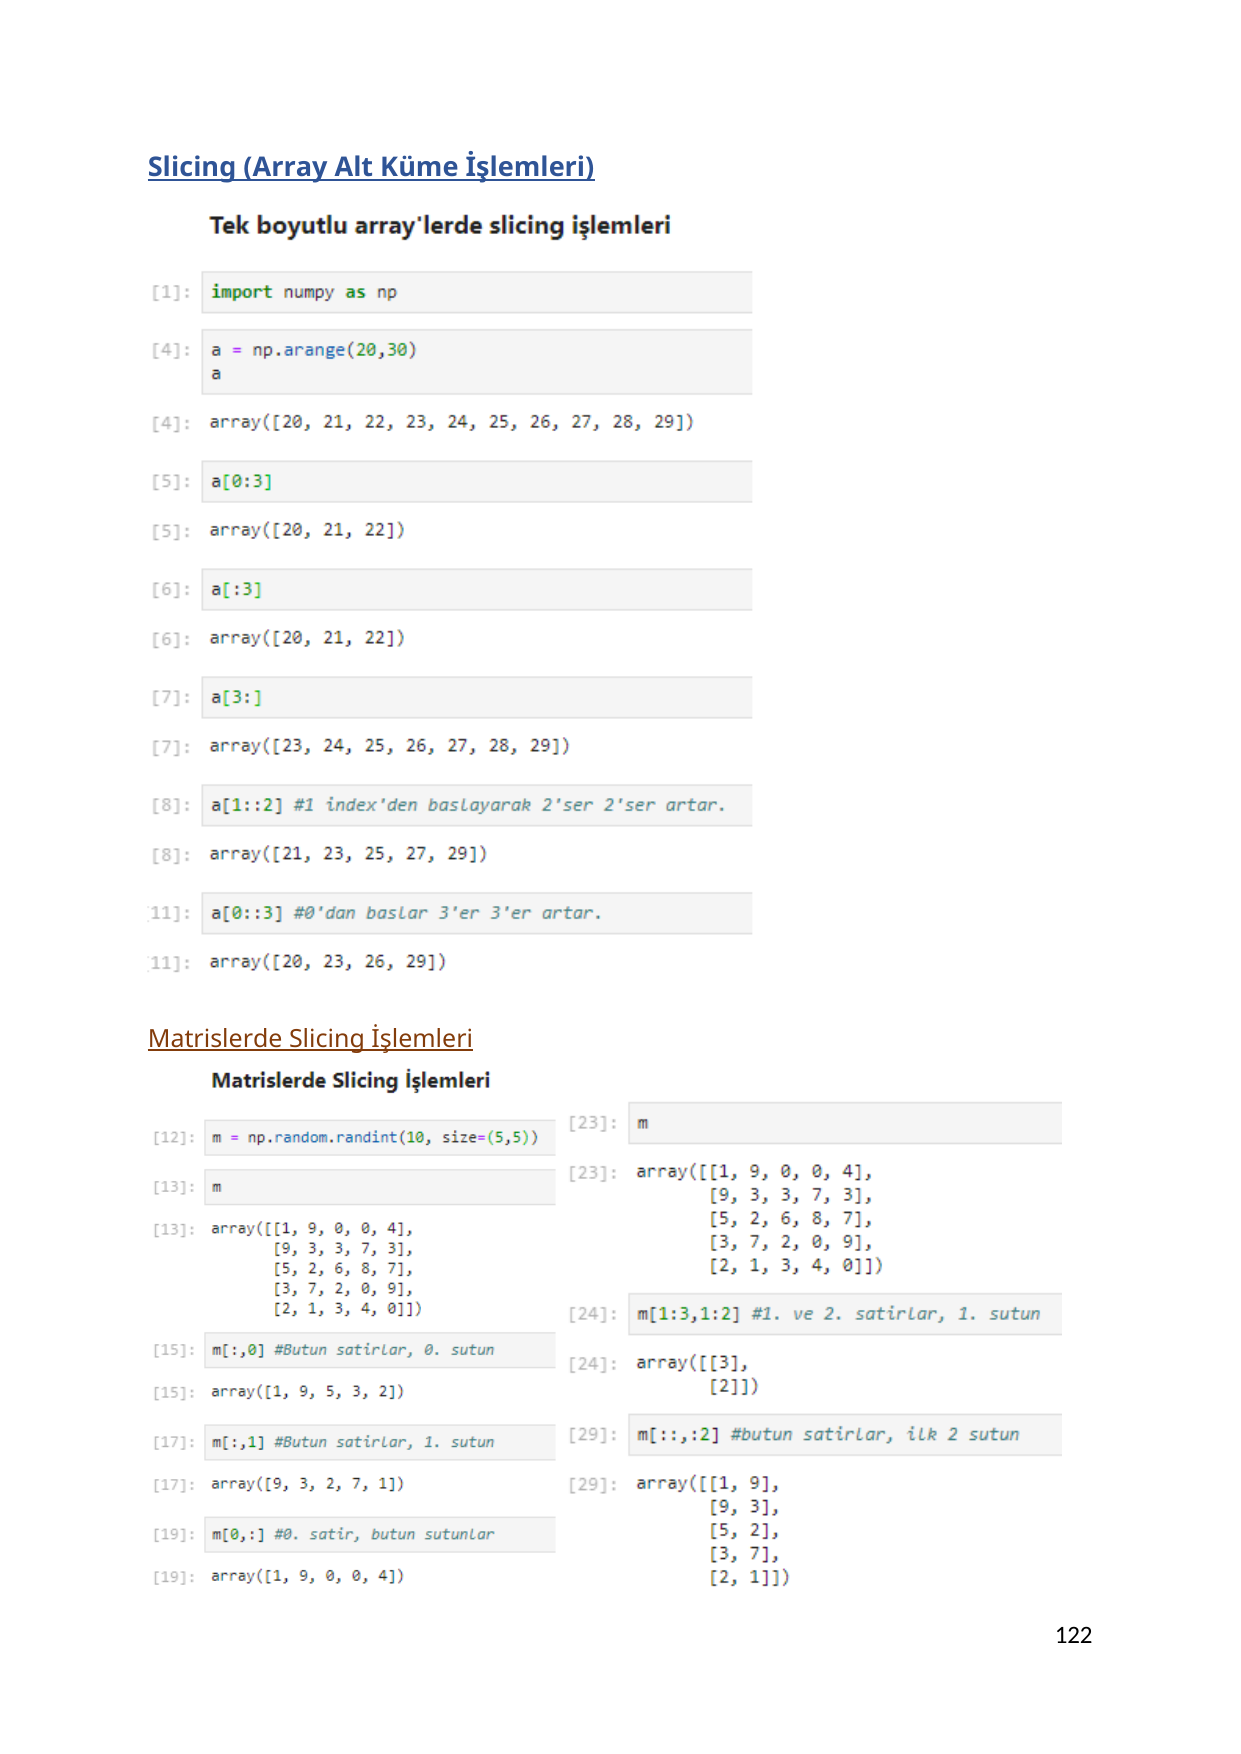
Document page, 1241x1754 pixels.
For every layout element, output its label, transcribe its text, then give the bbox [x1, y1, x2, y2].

subtitle Matrislerde Slicing İşlemleri [148, 1021, 1092, 1055]
subtitle Slicing (Array Alt Küme İşlemleri) [148, 148, 1092, 184]
picture [147, 187, 753, 1002]
picture [147, 1057, 1062, 1605]
